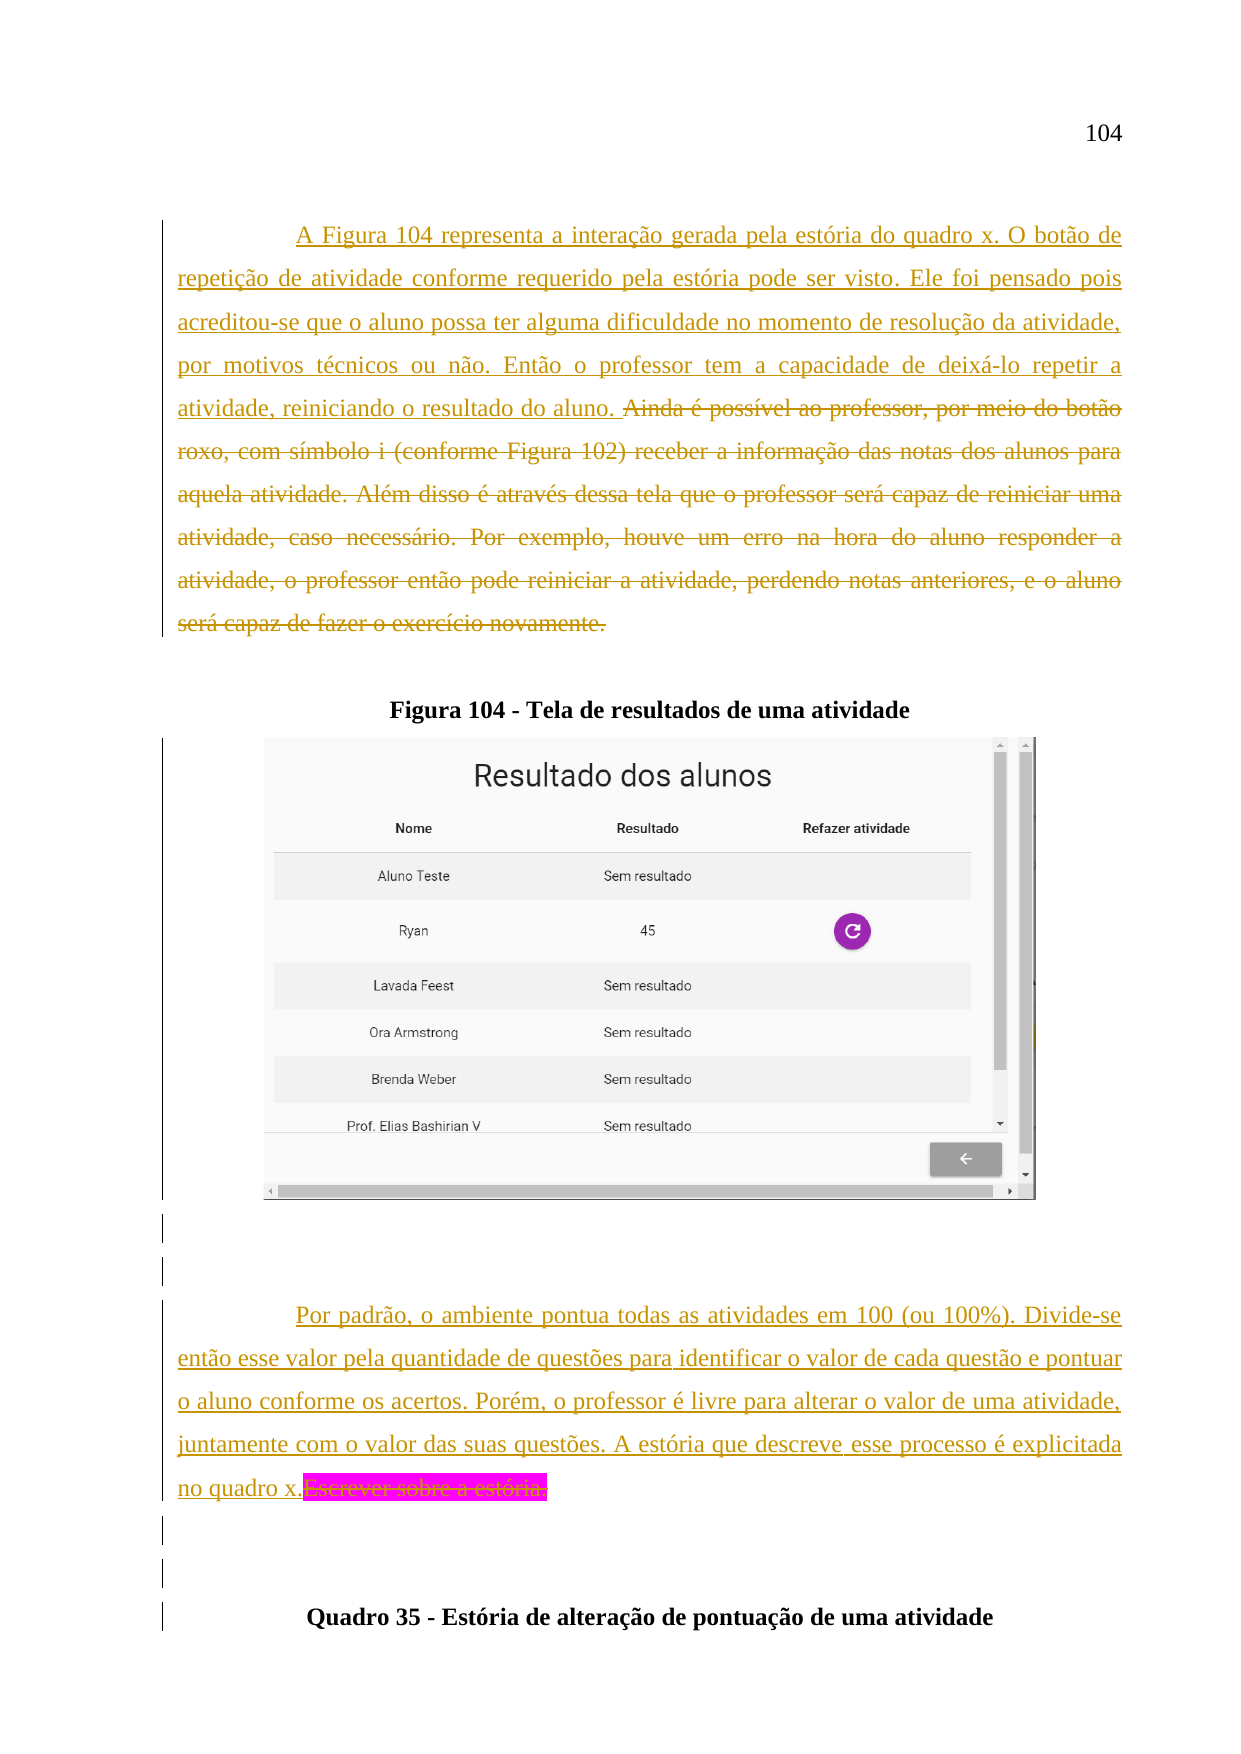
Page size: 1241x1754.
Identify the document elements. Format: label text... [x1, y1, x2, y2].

text Quadro - Estória de alteração de pontuação de uma atividade [177, 1602, 1122, 1631]
picture [263, 737, 1036, 1200]
text Figura - Tela de resultados de uma atividade [177, 695, 1122, 723]
